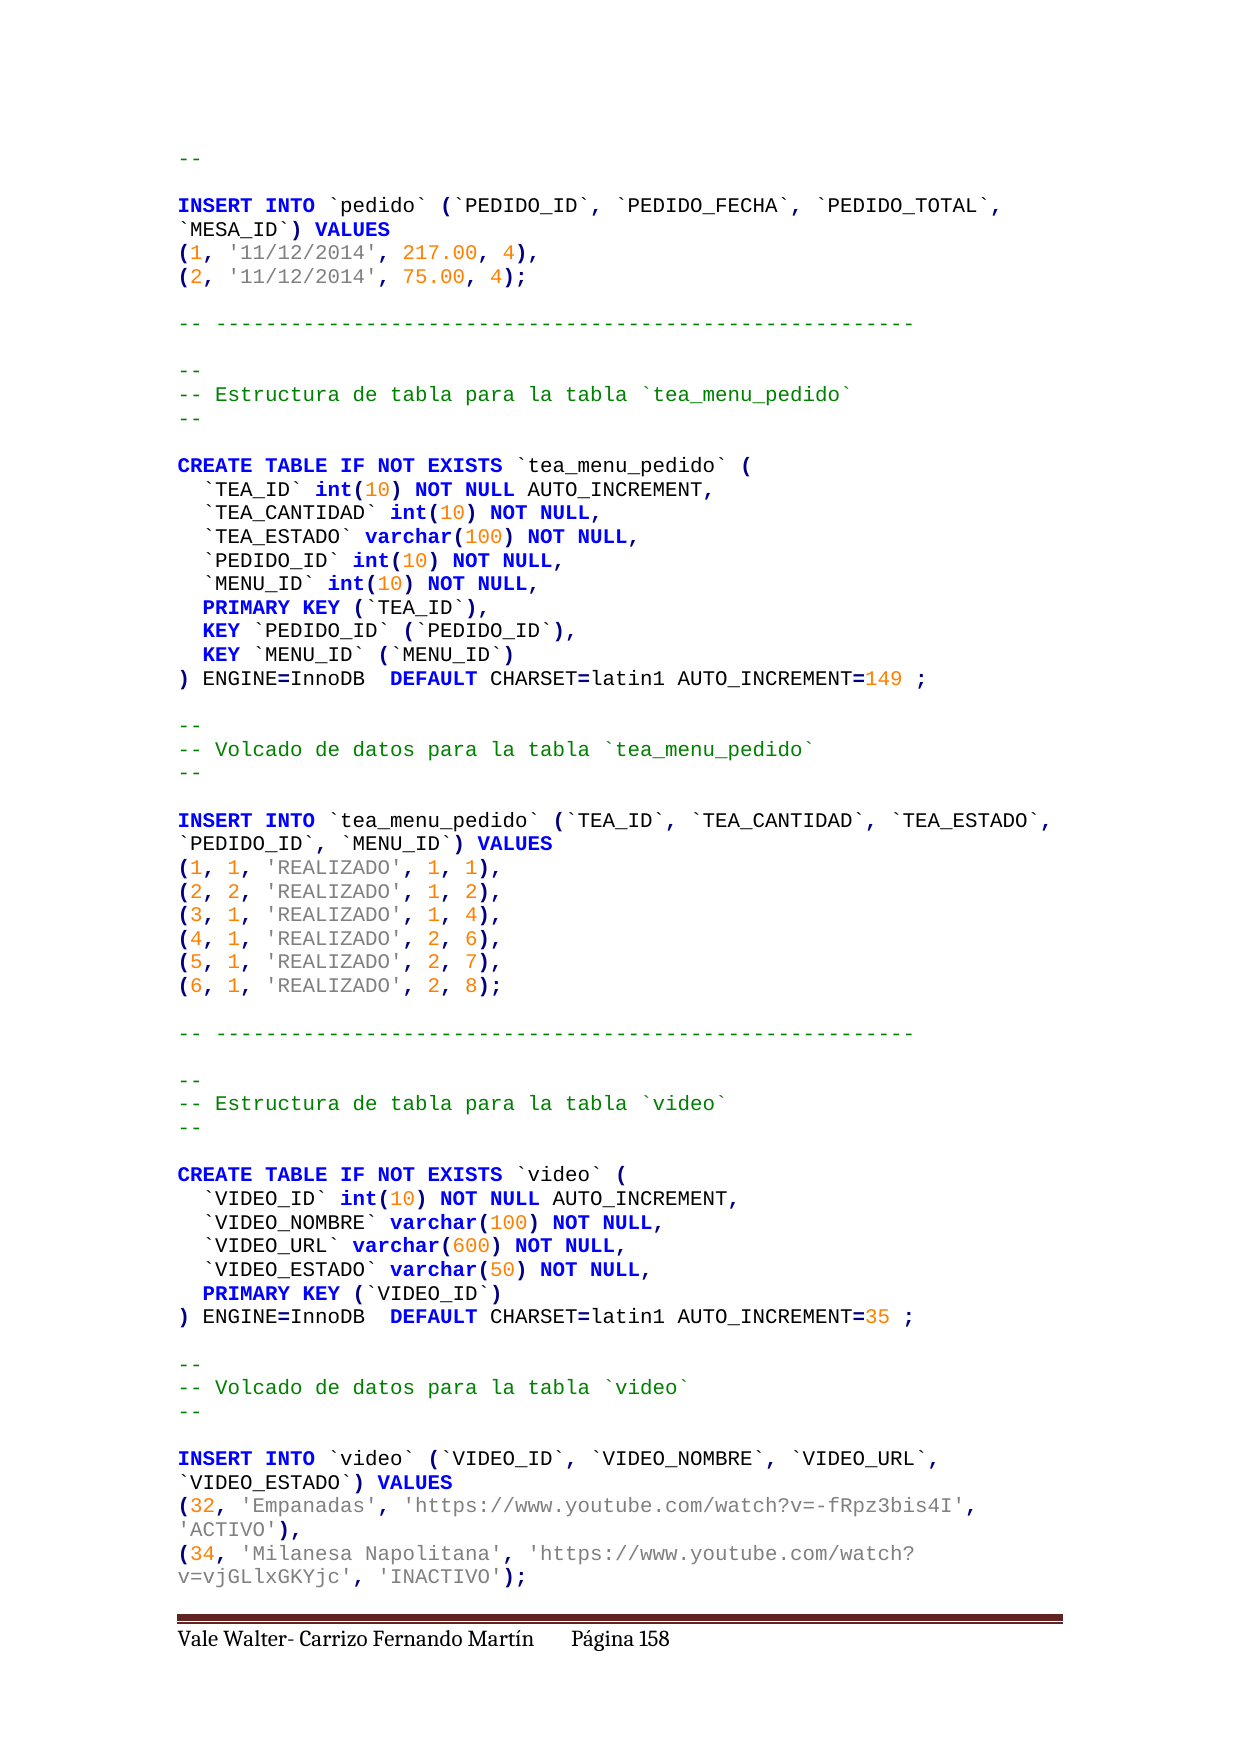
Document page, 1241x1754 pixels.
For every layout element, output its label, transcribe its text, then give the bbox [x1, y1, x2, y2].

text CREATE TABLE IF NOT EXISTS `tea_menu_pedido` ( [177, 455, 1063, 479]
text (4, 1, 'REALIZADO', 2, 6), [177, 928, 1063, 952]
text `MENU_ID` int(10) NOT NULL, [177, 573, 1063, 597]
text -- [177, 1353, 1063, 1377]
text `TEA_ID` int(10) NOT NULL AUTO_INCREMENT, [177, 479, 1063, 502]
text (32, 'Empanadas', 'https://www.youtube.com/watch?v=-fRpz3bis4I', 'ACTIVO'), [177, 1495, 1063, 1543]
text (2, 2, 'REALIZADO', 1, 2), [177, 881, 1063, 904]
text -- [177, 1070, 1063, 1093]
text -- [177, 715, 1063, 739]
text `VIDEO_ESTADO` varchar(50) NOT NULL, [177, 1259, 1063, 1283]
text `PEDIDO_ID` int(10) NOT NULL, [177, 549, 1063, 573]
text INSERT INTO `pedido` (`PEDIDO_ID`, `PEDIDO_FECHA`, `PEDIDO_TOTAL`, `MESA_ID`) VALUES [177, 195, 1063, 242]
text `VIDEO_ID` int(10) NOT NULL AUTO_INCREMENT, [177, 1188, 1063, 1212]
text `TEA_ESTADO` varchar(100) NOT NULL, [177, 526, 1063, 549]
text (1, 1, 'REALIZADO', 1, 1), [177, 857, 1063, 881]
text (3, 1, 'REALIZADO', 1, 4), [177, 904, 1063, 928]
text -- [177, 1117, 1063, 1141]
text INSERT INTO `tea_menu_pedido` (`TEA_ID`, `TEA_CANTIDAD`, `TEA_ESTADO`, `PEDIDO_ID`, `MENU_ID`) VALUES [177, 810, 1063, 857]
text -- [177, 762, 1063, 786]
text (2, '11/12/2014', 75.00, 4); [177, 266, 1063, 289]
text PRIMARY KEY (`TEA_ID`), [177, 597, 1063, 621]
text -- Volcado de datos para la tabla `tea_menu_pedido` [177, 739, 1063, 762]
text PRIMARY KEY (`VIDEO_ID`) [177, 1283, 1063, 1306]
text (6, 1, 'REALIZADO', 2, 8); [177, 975, 1063, 999]
text `VIDEO_URL` varchar(600) NOT NULL, [177, 1235, 1063, 1259]
text -- [177, 360, 1063, 384]
text KEY `PEDIDO_ID` (`PEDIDO_ID`), [177, 621, 1063, 644]
text KEY `MENU_ID` (`MENU_ID`) [177, 644, 1063, 668]
text -- [177, 408, 1063, 431]
text CREATE TABLE IF NOT EXISTS `video` ( [177, 1164, 1063, 1188]
text (1, '11/12/2014', 217.00, 4), [177, 242, 1063, 266]
text -- Volcado de datos para la tabla `video` [177, 1377, 1063, 1401]
text ) ENGINE=InnoDB DEFAULT CHARSET=latin1 AUTO_INCREMENT=149 ; [177, 668, 1063, 691]
text -- [177, 1401, 1063, 1424]
text -- Estructura de tabla para la tabla `tea_menu_pedido` [177, 384, 1063, 408]
text INSERT INTO `video` (`VIDEO_ID`, `VIDEO_NOMBRE`, `VIDEO_URL`, `VIDEO_ESTADO`) VALUES [177, 1448, 1063, 1495]
text `TEA_CANTIDAD` int(10) NOT NULL, [177, 502, 1063, 526]
text (5, 1, 'REALIZADO', 2, 7), [177, 952, 1063, 975]
text -- [177, 148, 1063, 171]
text ) ENGINE=InnoDB DEFAULT CHARSET=latin1 AUTO_INCREMENT=35 ; [177, 1306, 1063, 1330]
text -- -------------------------------------------------------- [177, 1022, 1063, 1046]
text `VIDEO_NOMBRE` varchar(100) NOT NULL, [177, 1212, 1063, 1235]
text -- -------------------------------------------------------- [177, 313, 1063, 337]
text -- Estructura de tabla para la tabla `video` [177, 1093, 1063, 1117]
text (34, 'Milanesa Napolitana', 'https://www.youtube.com/watch?v=vjGLlxGKYjc', 'INACTIVO'); [177, 1543, 1063, 1590]
